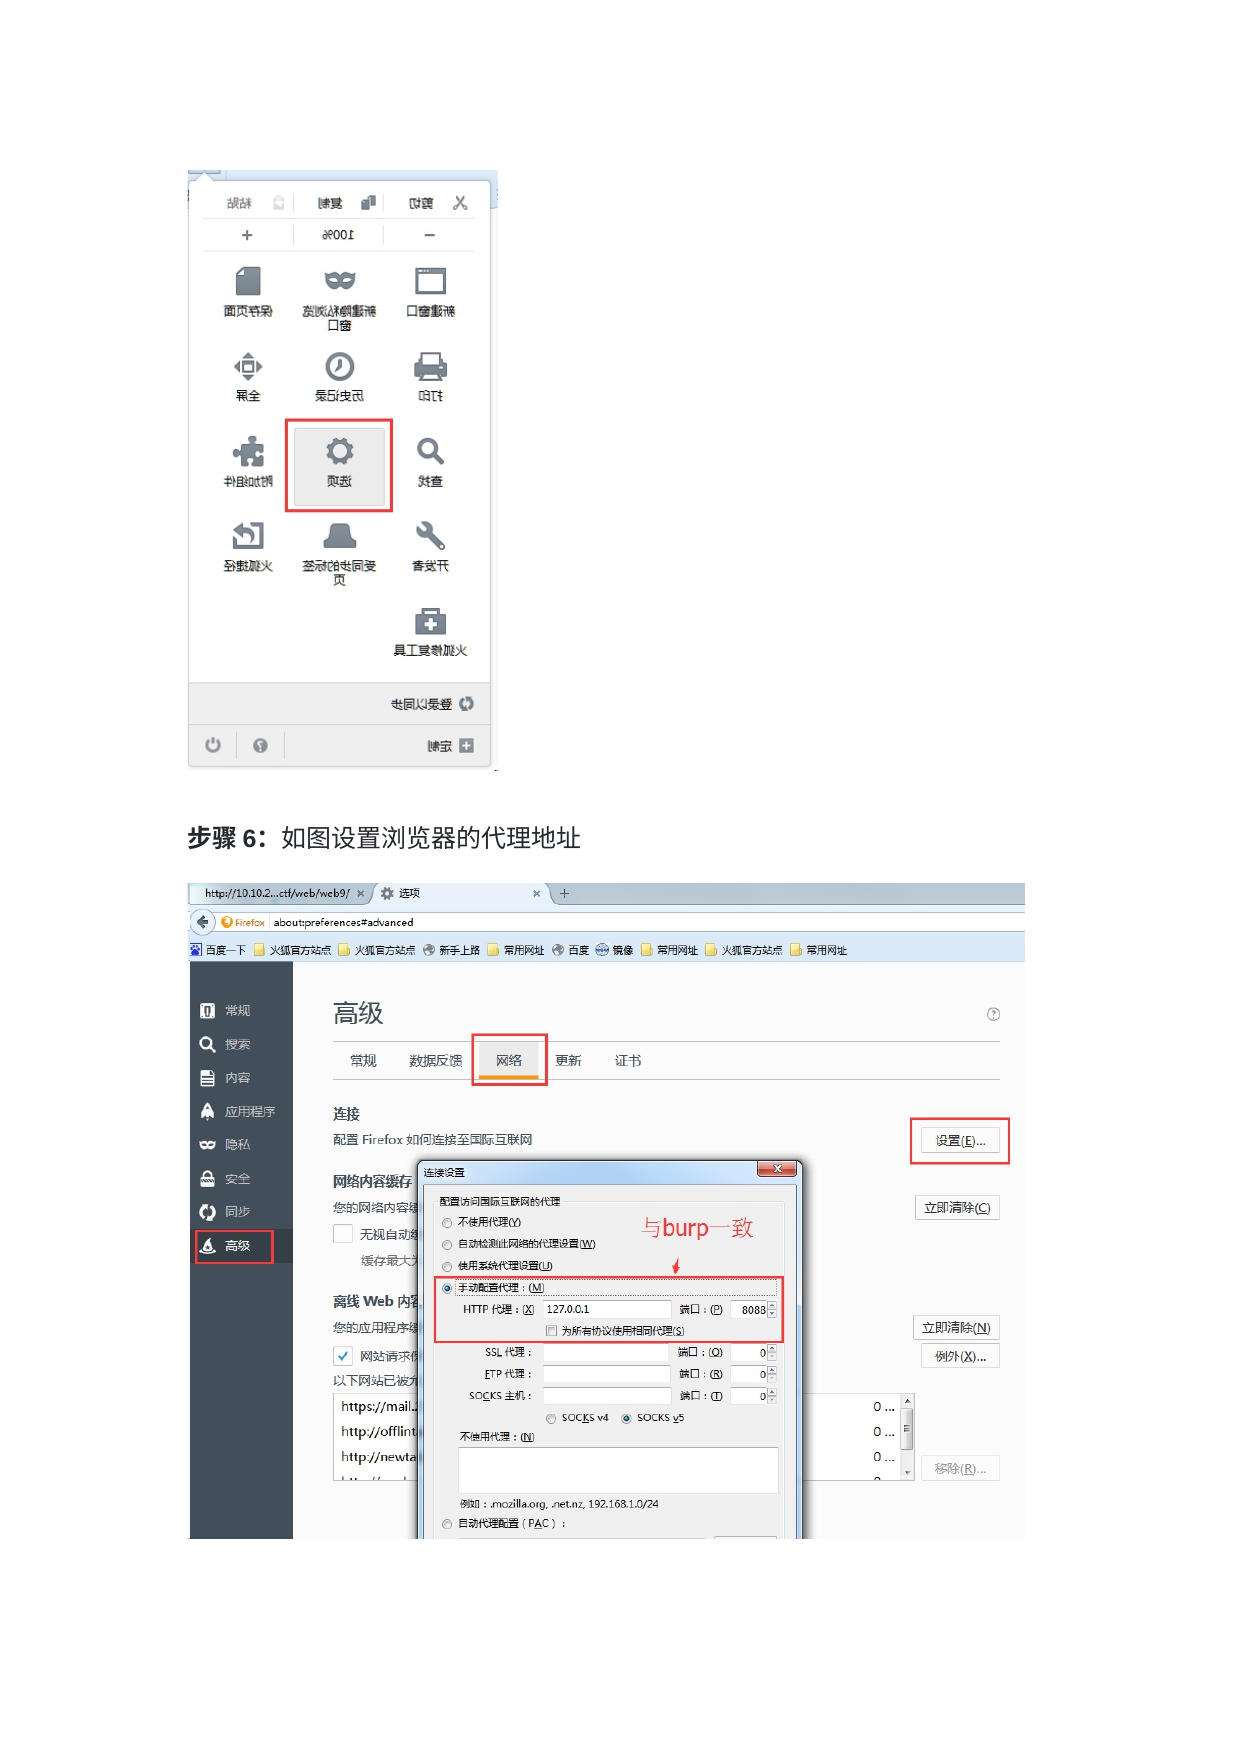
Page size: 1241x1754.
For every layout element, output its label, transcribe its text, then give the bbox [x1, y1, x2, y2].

picture [187, 170, 498, 771]
text 步骤6：如图设置浏览器的代理地址 [187, 804, 1053, 869]
picture [187, 883, 1025, 1539]
